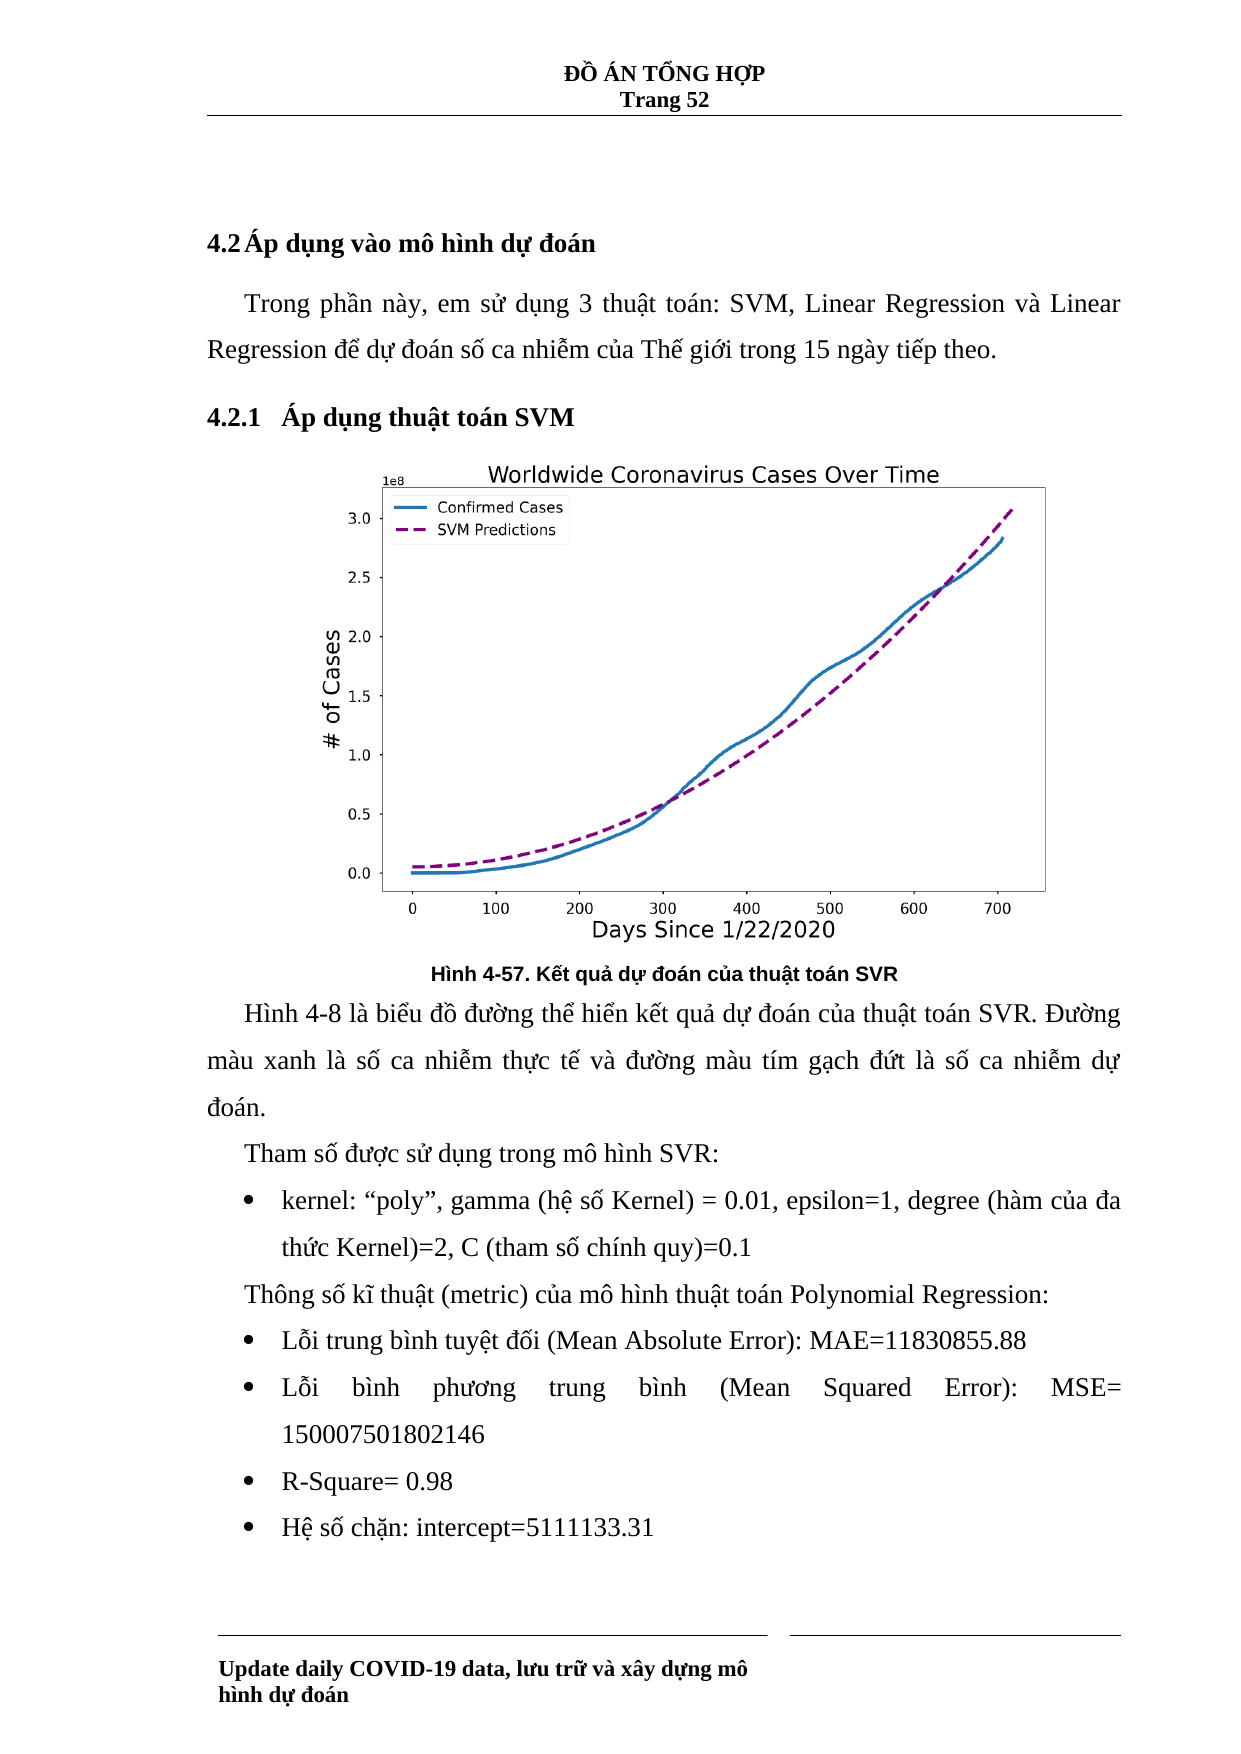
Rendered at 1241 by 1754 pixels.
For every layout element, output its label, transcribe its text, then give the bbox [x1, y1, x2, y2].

list Lỗi bình phương trung bình (Mean Squared Error): MSE= 150007501802146 [244, 1371, 1122, 1449]
picture [317, 460, 1050, 947]
text Tham số được sử dụng trong mô hình SVR: [207, 1138, 1122, 1169]
list kernel: “poly”, gamma (hệ số Kernel) = 0.01, epsilon=1, degree (hàm của đa thức Kernel)=2, C (tham số chính quy)=0.1 [244, 1184, 1122, 1262]
text Trong phần này, em sử dụng 3 thuật toán: SVM, Linear Regression và Linear Regression để dự đoán số ca nhiễm của Thế giới trong 15 ngày tiếp theo. [207, 287, 1122, 364]
list R-Square= 0.98 [244, 1465, 1122, 1496]
list Lỗi trung bình tuyệt đối (Mean Absolute Error): MAE=11830855.88 [244, 1324, 1122, 1356]
text Hình 4-8 là biểu đồ đường thể hiển kết quả dự đoán của thuật toán SVR. Đường màu xanh là số ca nhiễm thực tế và đường màu tím gạch đứt là số ca nhiễm dự đoán. [207, 998, 1122, 1122]
subtitle Áp dụng vào mô hình dự đoán [207, 228, 1122, 259]
text Thông số kĩ thuật (metric) của mô hình thuật toán Polynomial Regression: [207, 1278, 1122, 1309]
list Hệ số chặn: intercept=5111133.31 [244, 1512, 1122, 1543]
subtitle Áp dụng thuật toán SVM [207, 401, 1122, 432]
